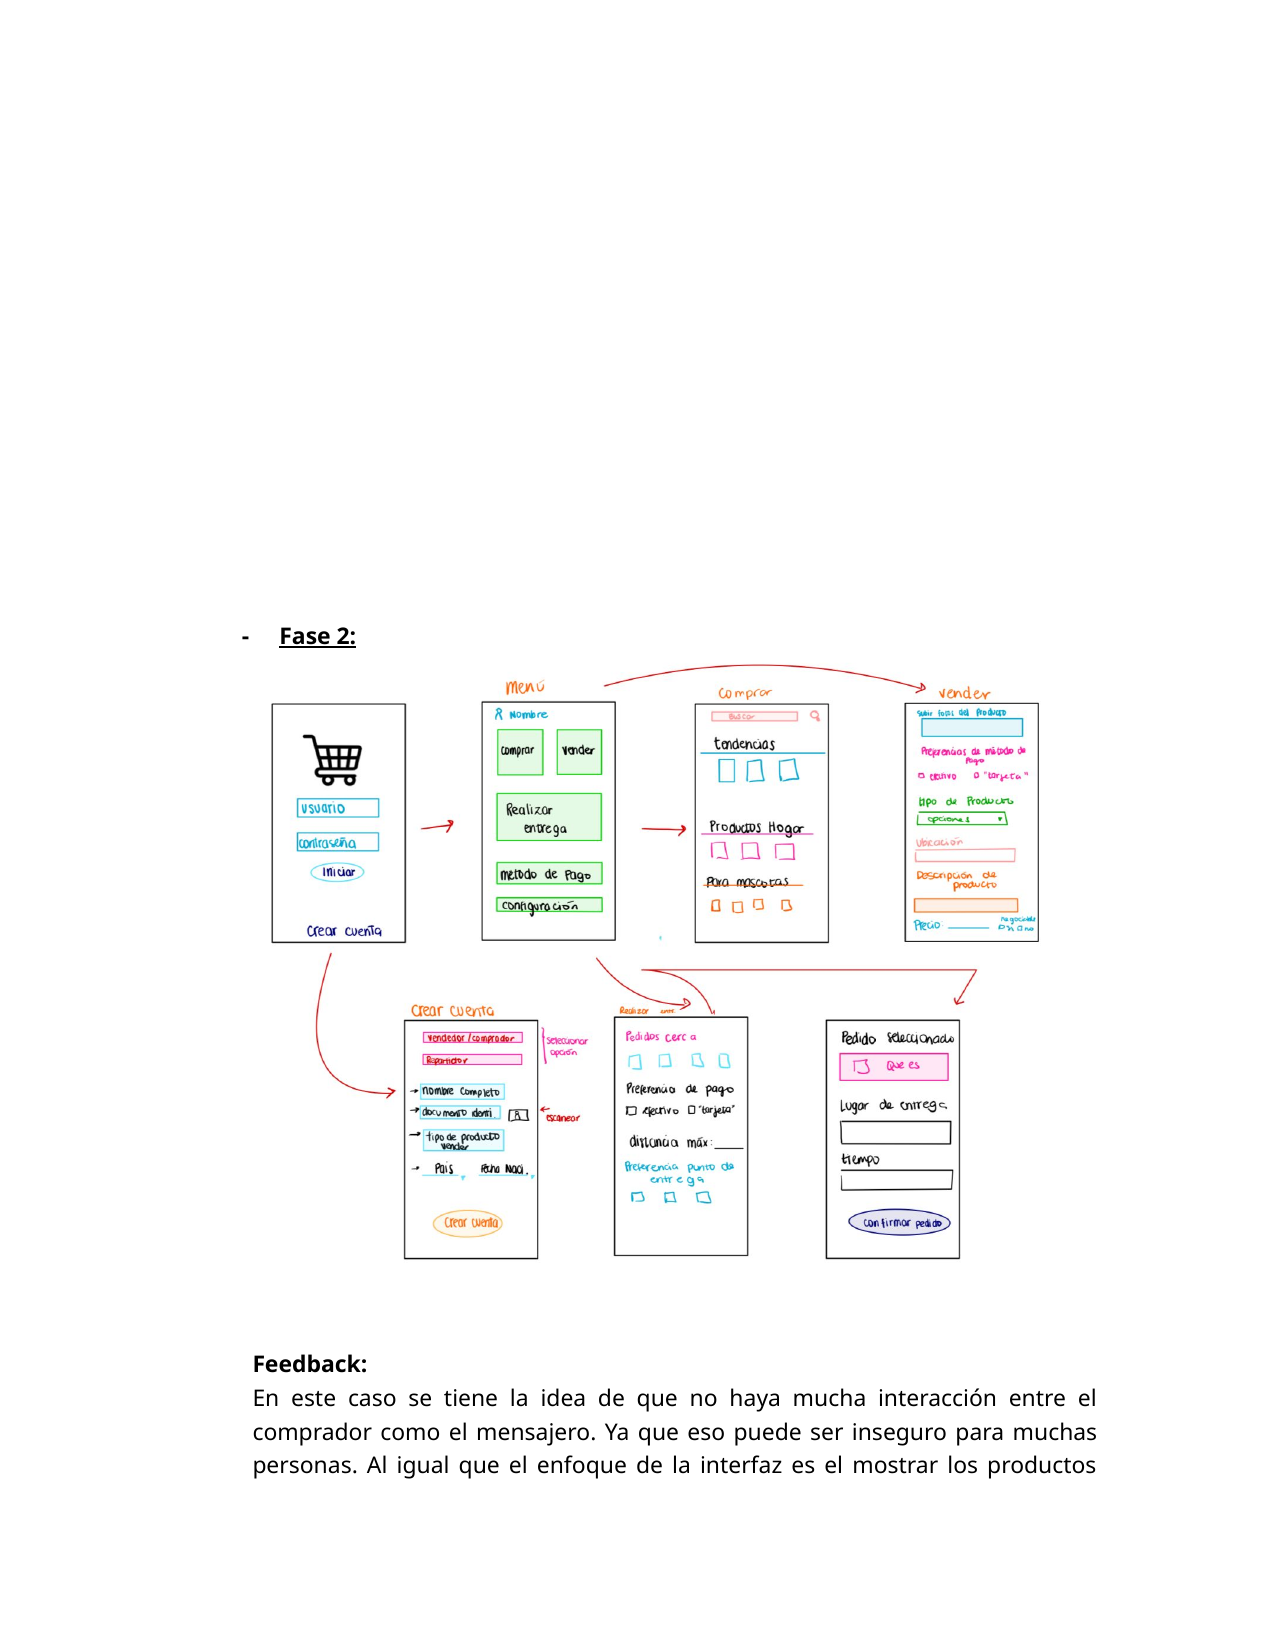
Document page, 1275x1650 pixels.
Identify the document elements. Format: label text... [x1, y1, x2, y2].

list Feedback: [252, 1348, 1098, 1379]
list Fase 2: [242, 620, 1098, 651]
picture [252, 653, 1173, 1346]
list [252, 1382, 1098, 1481]
